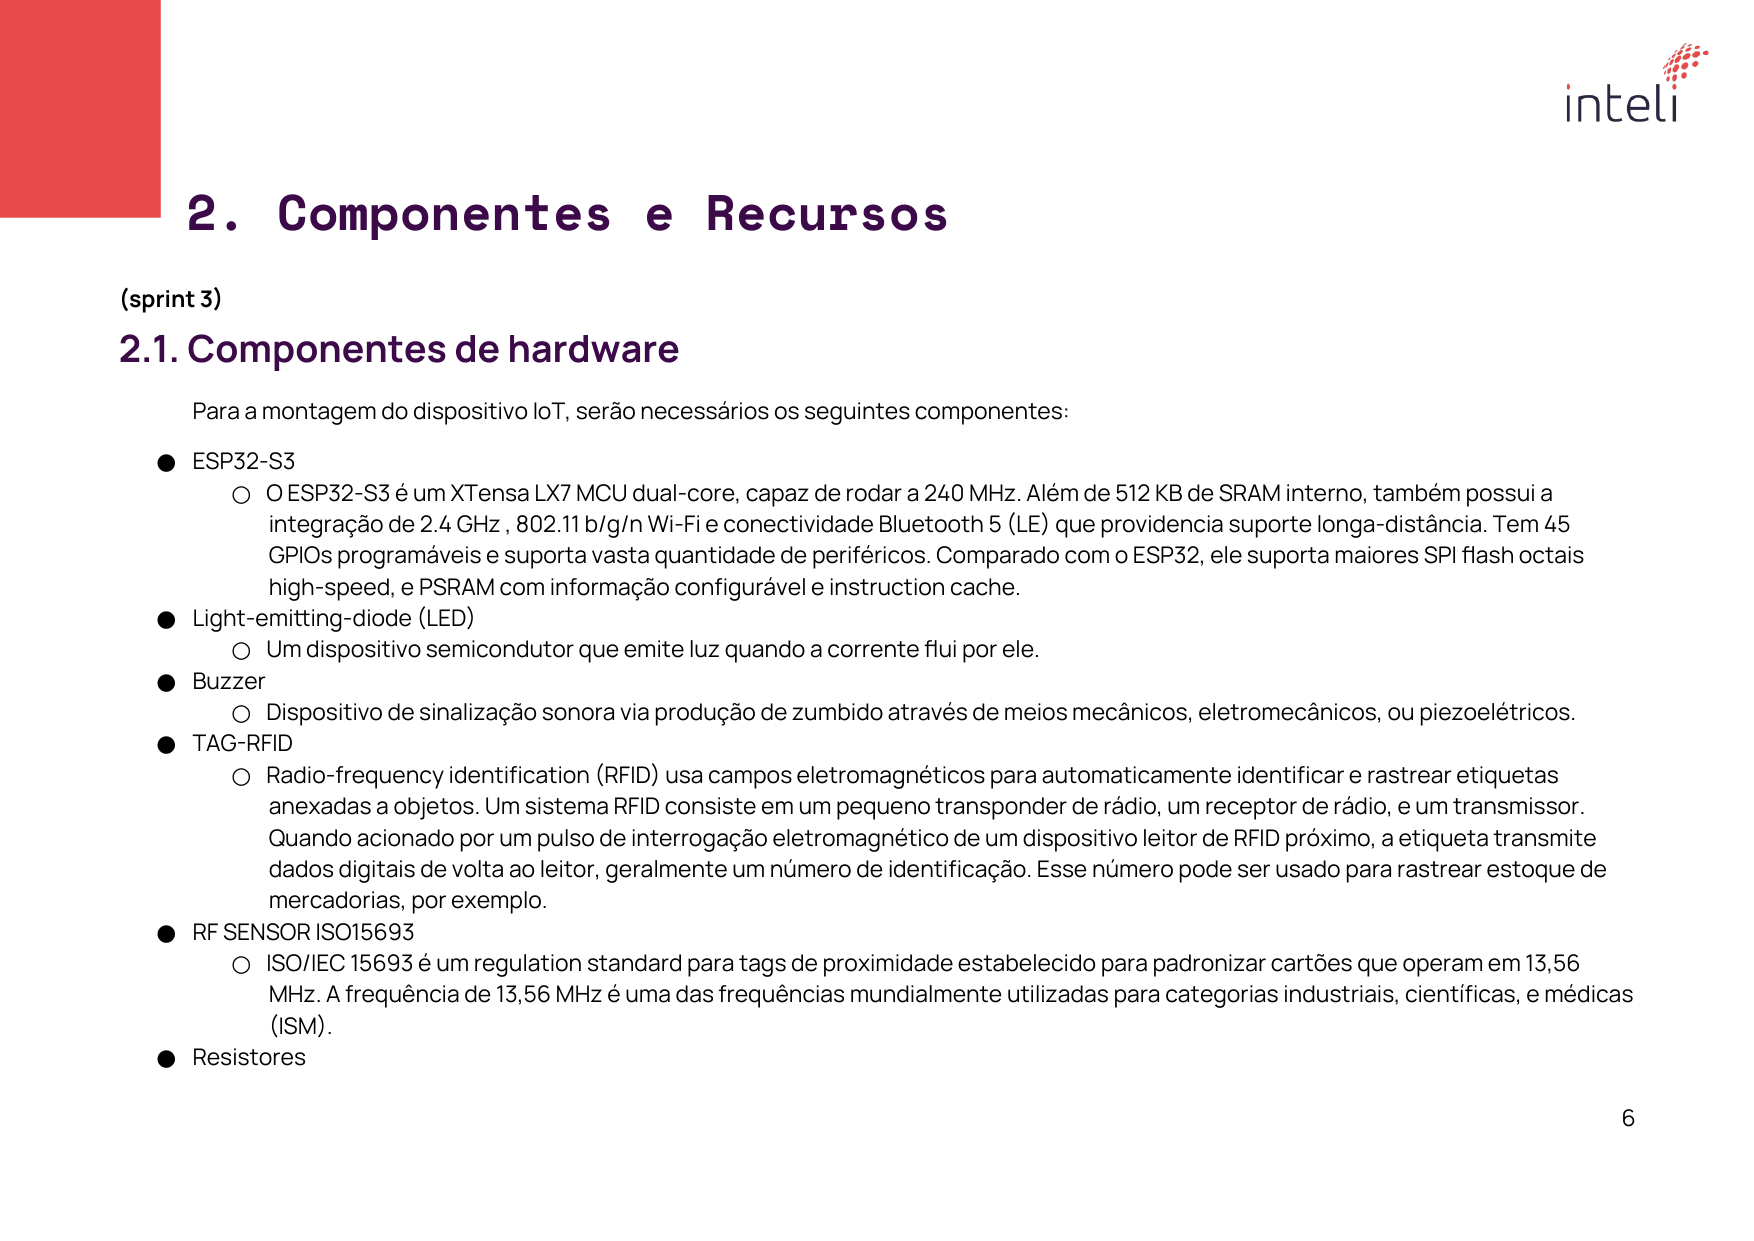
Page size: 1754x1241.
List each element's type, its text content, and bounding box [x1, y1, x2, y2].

subtitle 2. Componentes e Recursos [118, 174, 1636, 248]
list Buzzer [156, 665, 1636, 696]
list Dispositivo de sinalização sonora via produção de zumbido através de meios mecânicos, eletromecânicos, ou piezoelétricos. [231, 696, 1636, 727]
text Para a montagem do dispositivo IoT, serão necessários os seguintes componentes: [118, 395, 1636, 426]
list ISO/IEC 15693 é um regulation standard para tags de proximidade estabelecido para padronizar cartões que operam em 13,56 MHz. A frequência de 13,56 MHz é uma das frequências mundialmente utilizadas para categorias industriais, científicas, e médicas (ISM). [231, 947, 1636, 1041]
list ESP32-S3 [156, 445, 1636, 477]
list Radio-frequency identification (RFID) usa campos eletromagnéticos para automaticamente identificar e rastrear etiquetas anexadas a objetos. Um sistema RFID consiste em um pequeno transponder de rádio, um receptor de rádio, e um transmissor. Quando acionado por um pulso de interrogação eletromagnético de um dispositivo leitor de RFID próximo, a etiqueta transmite dados digitais de volta ao leitor, geralmente um número de identificação. Esse número pode ser usado para rastrear estoque de mercadorias, por exemplo. [231, 759, 1636, 916]
subtitle 2.1. Componentes de hardware [118, 323, 1636, 374]
list Um dispositivo semicondutor que emite luz quando a corrente flui por ele. [231, 633, 1636, 665]
list Light-emitting-diode (LED) [156, 602, 1636, 633]
list TAG-RFID [156, 727, 1636, 759]
list O ESP32-S3 é um XTensa LX7 MCU dual-core, capaz de rodar a 240 MHz. Além de 512 KB de SRAM interno, também possui a integração de 2.4 GHz , 802.11 b/g/n Wi-Fi e conectividade Bluetooth 5 (LE) que providencia suporte longa-distância. Tem 45 GPIOs programáveis e suporta vasta quantidade de periféricos. Comparado com o ESP32, ele suporta maiores SPI flash octais high-speed, e PSRAM com informação configurável e instruction cache. [231, 477, 1636, 602]
subtitle (sprint 3) [118, 283, 1636, 314]
list RF SENSOR ISO15693 [156, 916, 1636, 947]
picture [1566, 43, 1709, 122]
picture [0, 0, 161, 218]
list Resistores [156, 1041, 1636, 1072]
